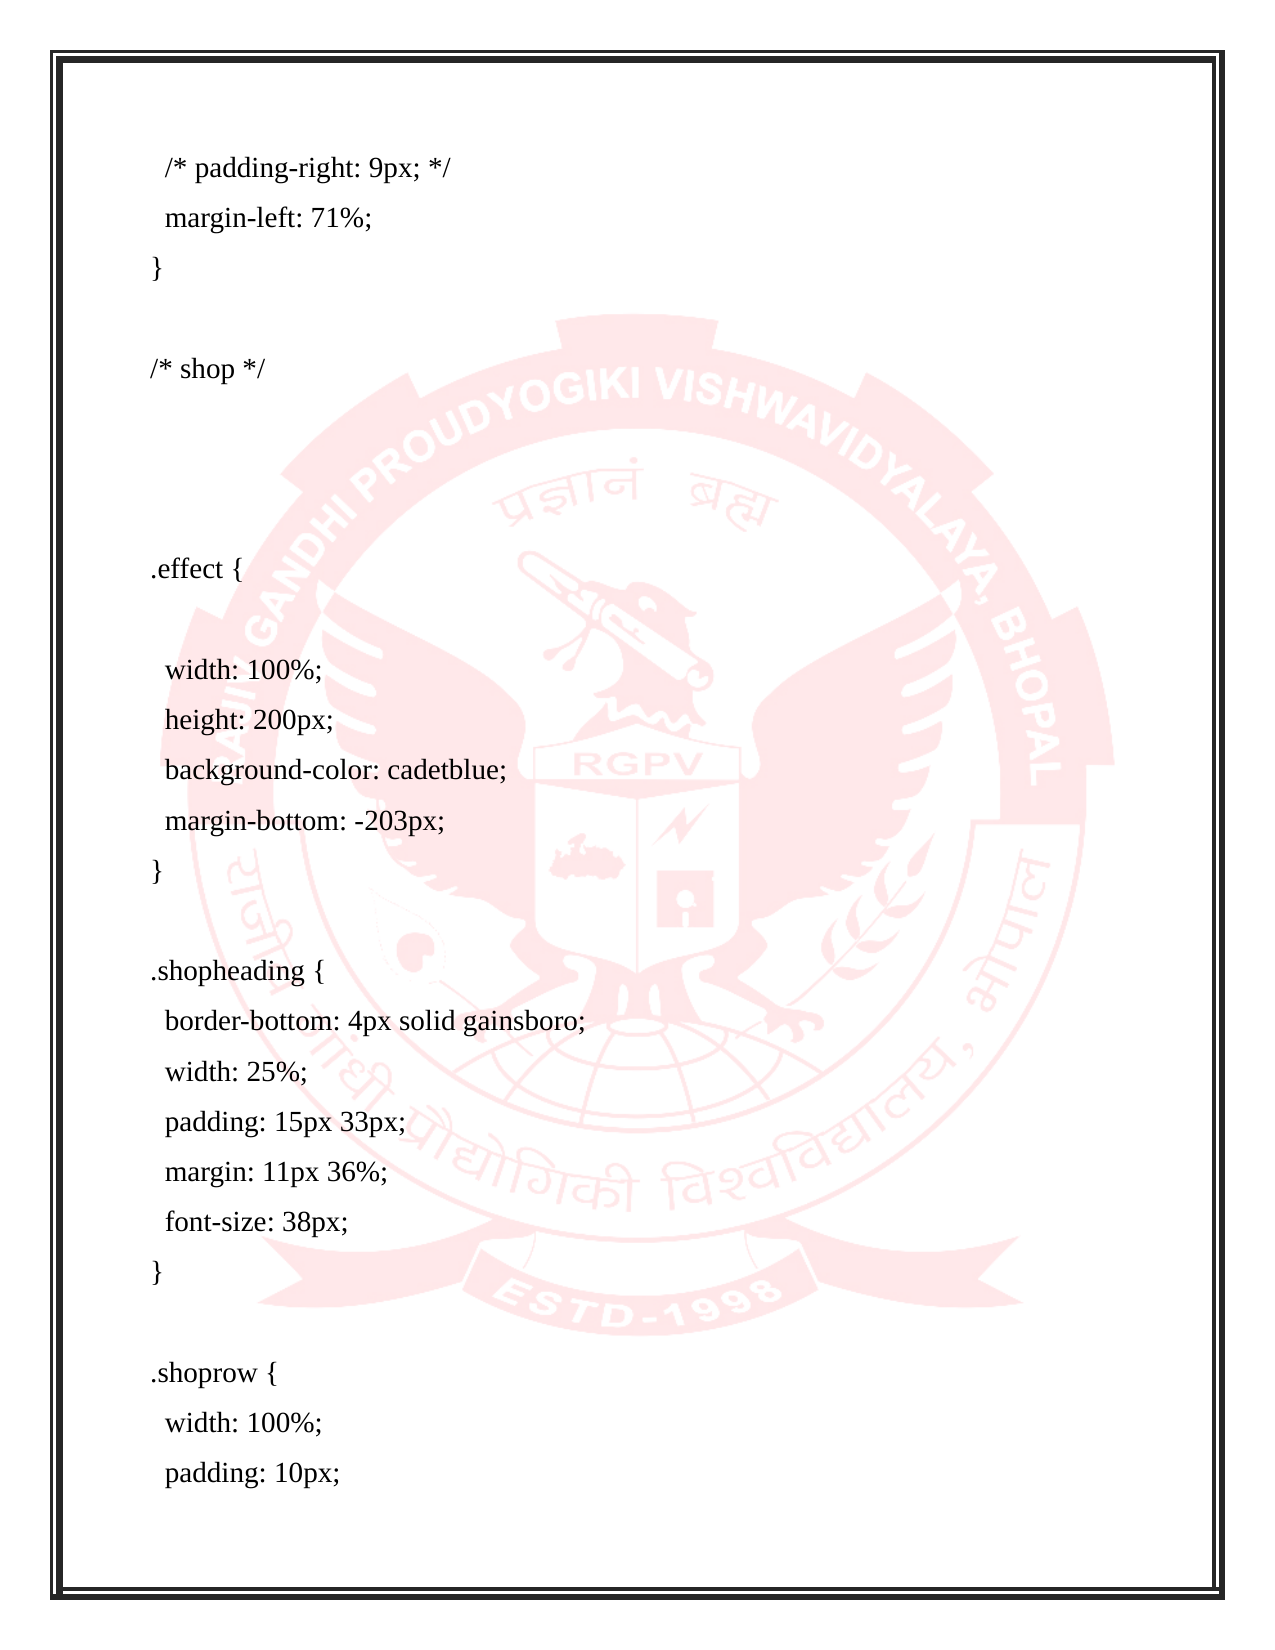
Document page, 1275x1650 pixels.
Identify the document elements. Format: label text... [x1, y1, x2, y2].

text .shopheading { [150, 953, 1125, 987]
text padding: 10px; [150, 1455, 1125, 1489]
text /* padding-right: 9px; */ [150, 150, 1125, 183]
text border-bottom: 4px solid gainsboro; [150, 1003, 1125, 1037]
text margin: 11px 36%; [150, 1154, 1125, 1188]
text height: 200px; [150, 702, 1125, 736]
text background-color: cadetblue; [150, 752, 1125, 786]
text padding: 15px 33px; [150, 1104, 1125, 1137]
text width: 100%; [150, 652, 1125, 686]
text } [150, 250, 1125, 284]
text } [150, 1254, 1125, 1288]
text /* shop */ [150, 351, 1125, 384]
text .shoprow { [150, 1355, 1125, 1388]
text width: 25%; [150, 1054, 1125, 1087]
text .effect { [150, 552, 1125, 585]
text width: 100%; [150, 1405, 1125, 1439]
text margin-bottom: -203px; [150, 803, 1125, 836]
text } [150, 853, 1125, 886]
text margin-left: 71%; [150, 200, 1125, 234]
text font-size: 38px; [150, 1204, 1125, 1238]
